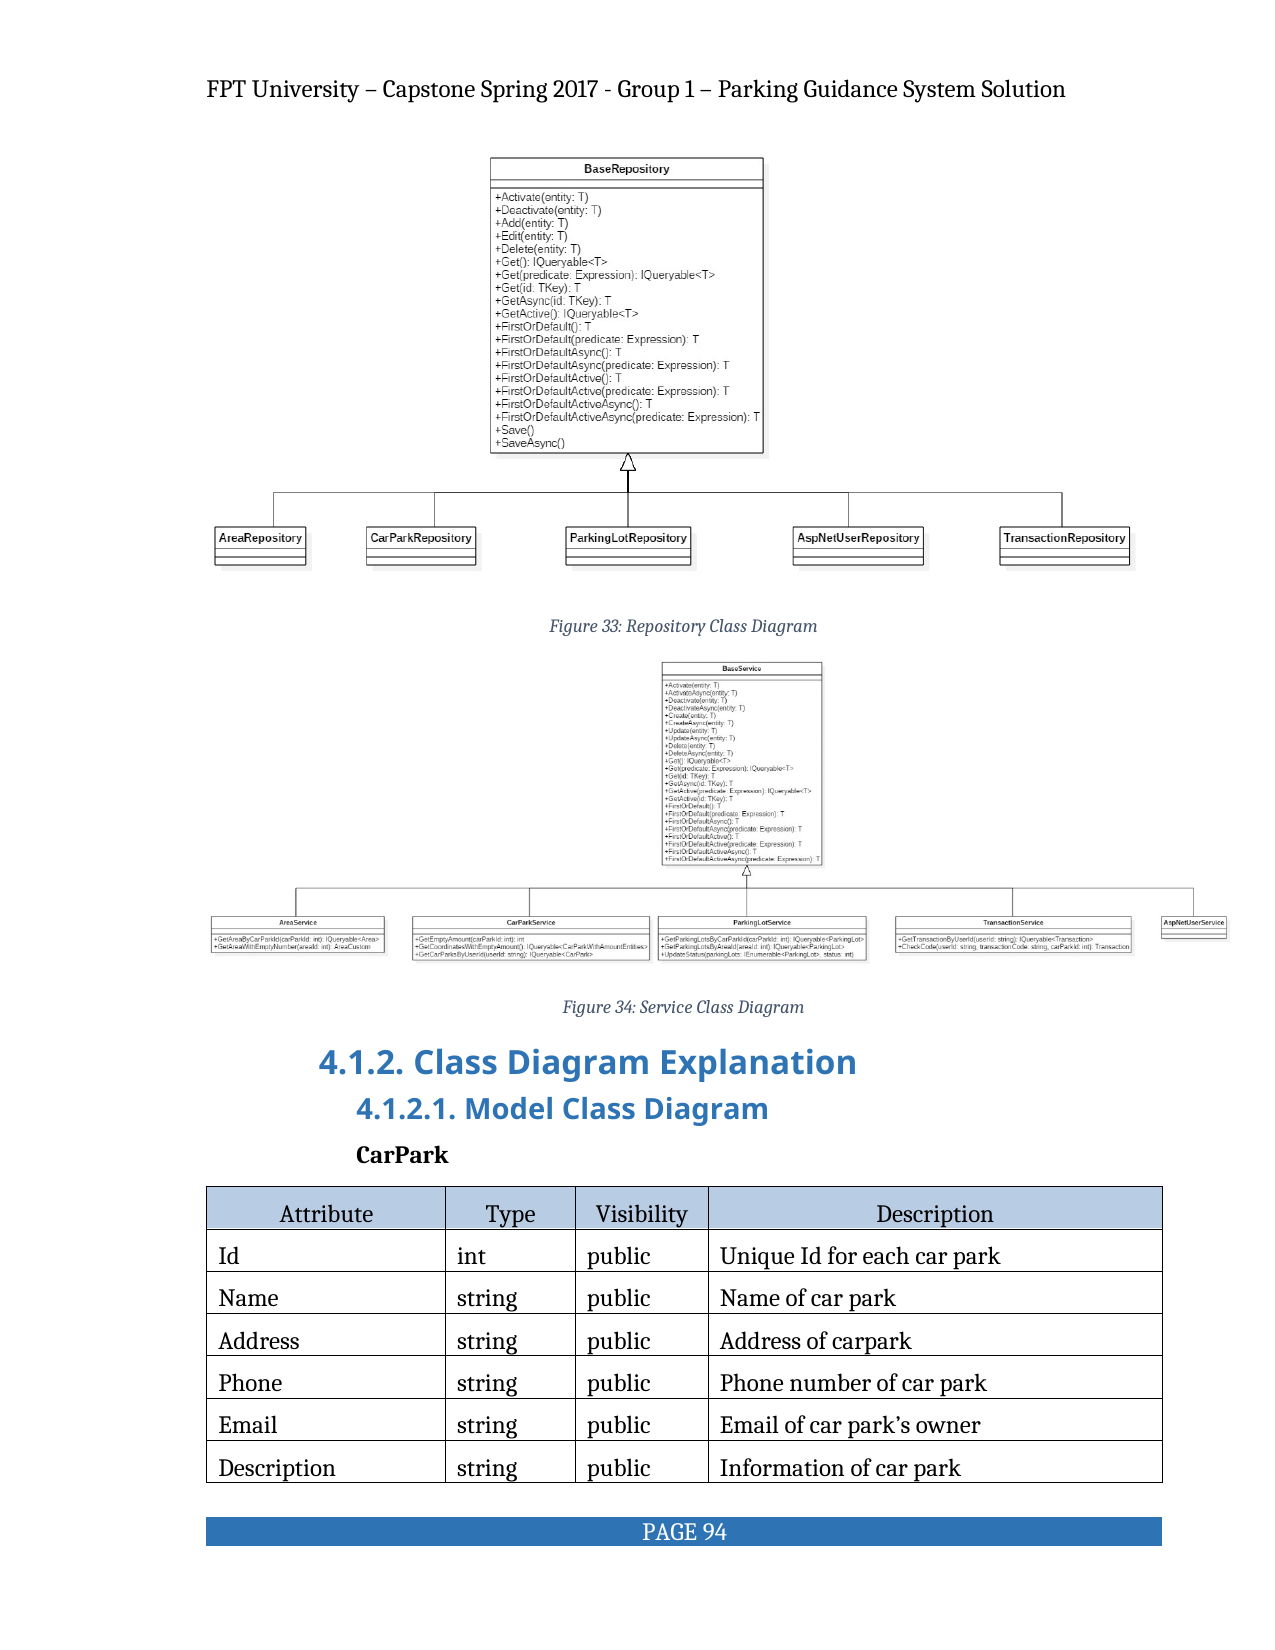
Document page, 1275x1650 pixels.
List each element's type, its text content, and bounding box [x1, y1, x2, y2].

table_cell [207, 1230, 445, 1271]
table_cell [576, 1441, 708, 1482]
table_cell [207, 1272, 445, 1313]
picture [206, 150, 1163, 599]
text CarPark [281, 1141, 1162, 1169]
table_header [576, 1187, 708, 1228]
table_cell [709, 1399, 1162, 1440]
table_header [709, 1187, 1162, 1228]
subtitle Class Diagram Explanation [206, 1039, 1162, 1084]
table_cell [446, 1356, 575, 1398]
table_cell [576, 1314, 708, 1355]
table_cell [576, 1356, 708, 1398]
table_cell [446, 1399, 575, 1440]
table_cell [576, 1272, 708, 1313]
picture [206, 657, 1246, 980]
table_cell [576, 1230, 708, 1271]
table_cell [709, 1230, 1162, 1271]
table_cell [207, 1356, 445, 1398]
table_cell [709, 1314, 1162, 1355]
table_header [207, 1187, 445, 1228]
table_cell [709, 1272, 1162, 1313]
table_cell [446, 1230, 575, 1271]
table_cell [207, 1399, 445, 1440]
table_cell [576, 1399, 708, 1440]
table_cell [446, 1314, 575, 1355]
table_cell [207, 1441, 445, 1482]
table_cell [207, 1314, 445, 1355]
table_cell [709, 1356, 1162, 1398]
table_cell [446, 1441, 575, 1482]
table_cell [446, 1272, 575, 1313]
subtitle Model Class Diagram [206, 1088, 1162, 1128]
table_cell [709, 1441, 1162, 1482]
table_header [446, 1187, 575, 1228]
